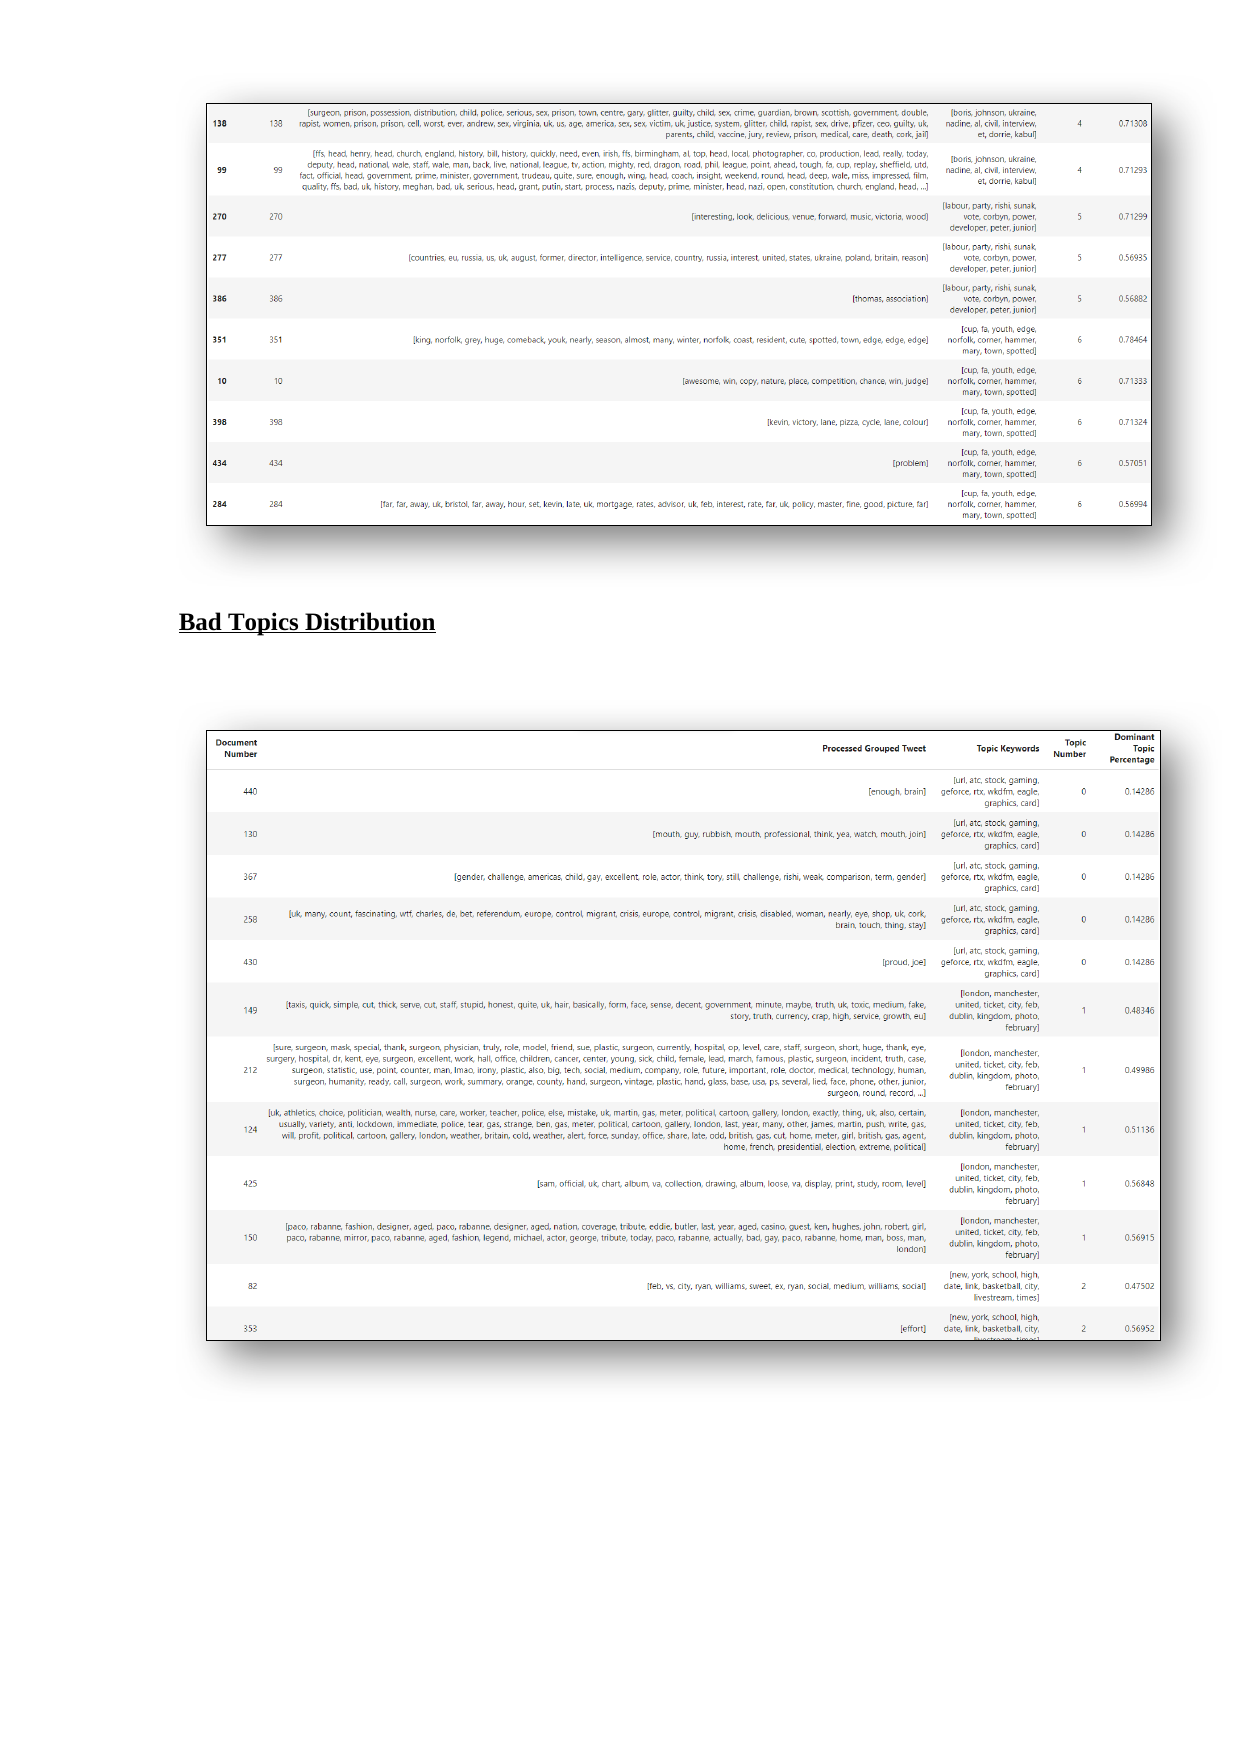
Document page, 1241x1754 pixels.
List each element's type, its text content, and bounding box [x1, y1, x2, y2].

text Bad Topics Distribution [178, 607, 1165, 635]
picture [207, 731, 1160, 1340]
picture [207, 104, 1151, 525]
